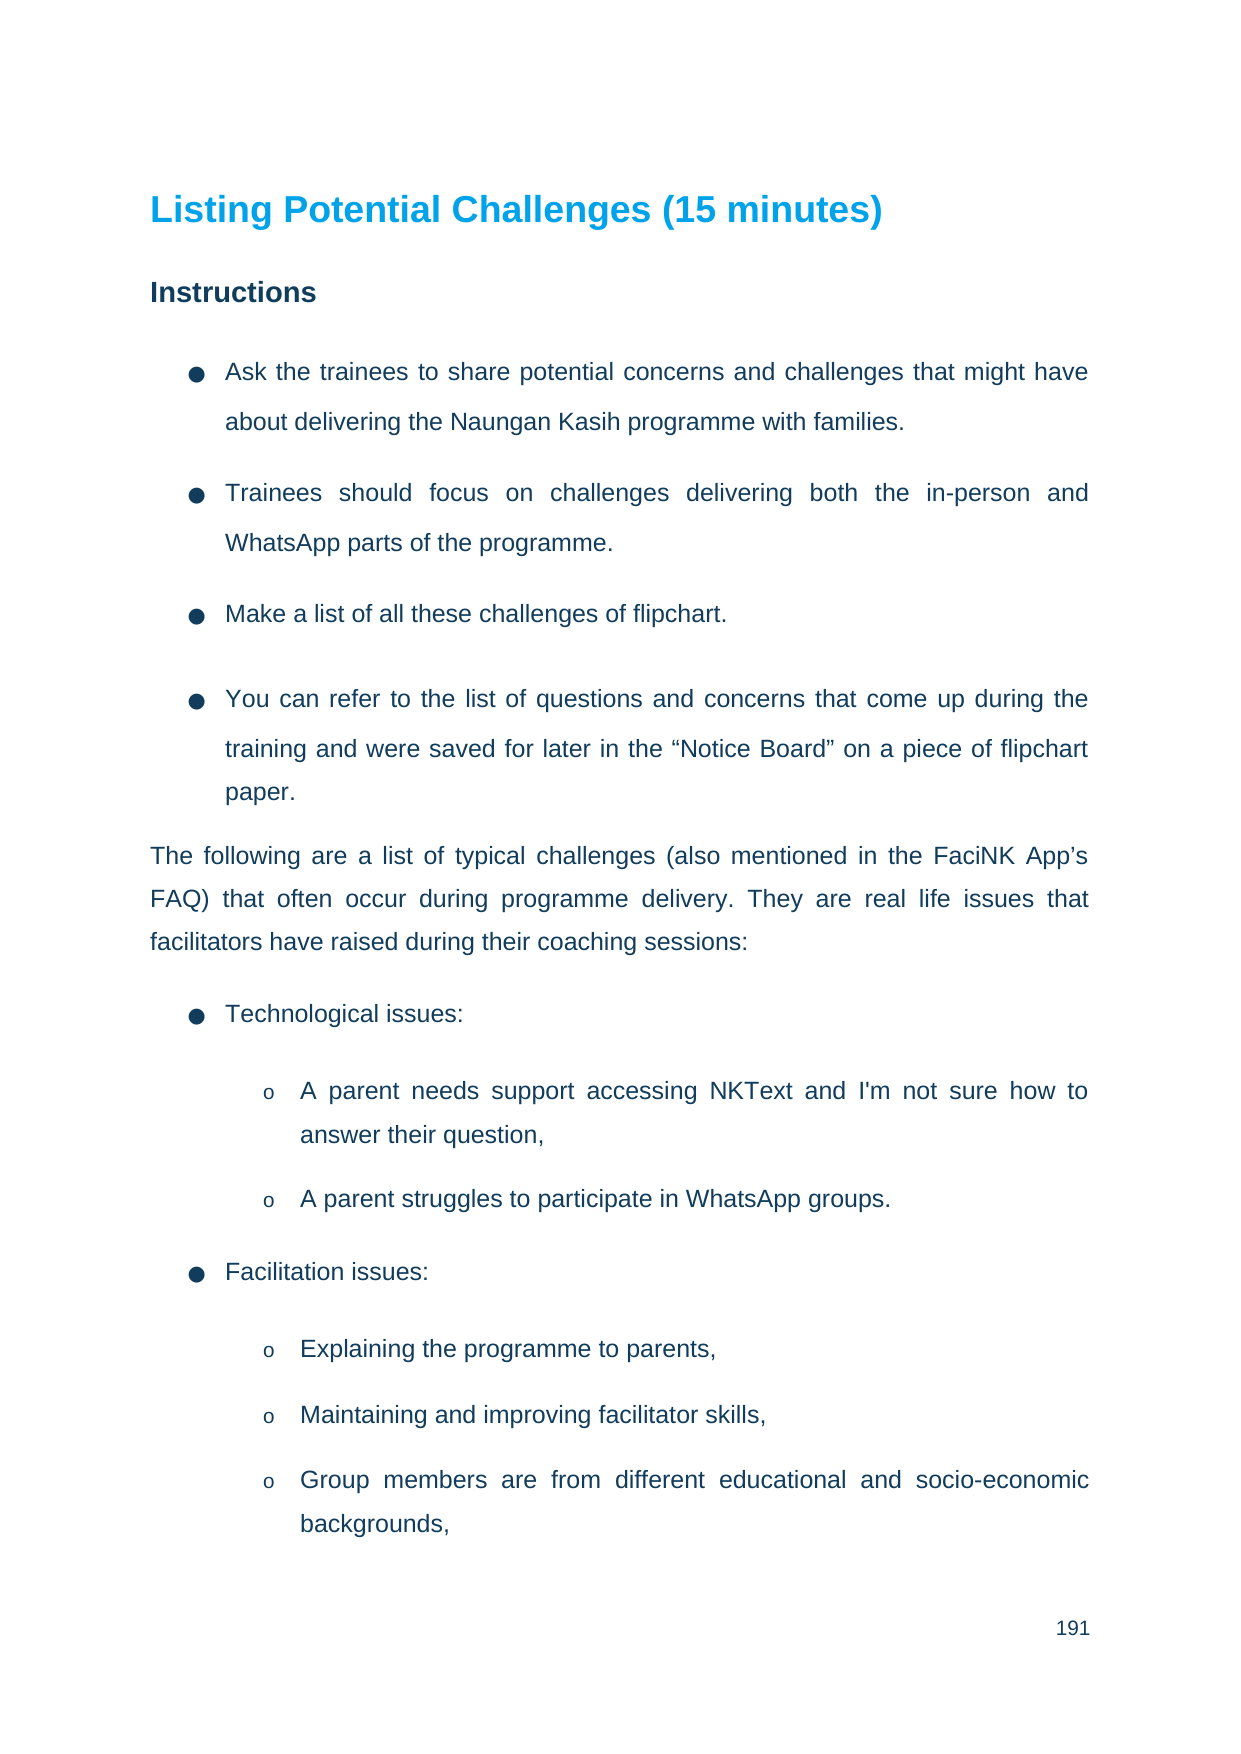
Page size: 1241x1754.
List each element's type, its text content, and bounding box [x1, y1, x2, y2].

list Group members are from different educational and socio-economic backgrounds, [262, 1465, 1090, 1538]
list Technological issues: [187, 991, 1090, 1034]
list Facilitation issues: [187, 1249, 1090, 1292]
list Explaining the programme to parents, [262, 1334, 1090, 1364]
subtitle Instructions [150, 274, 1090, 308]
list A parent struggles to participate in WhatsApp groups. [262, 1184, 1090, 1214]
list Make a list of all these challenges of flipchart. [187, 592, 1090, 635]
subtitle Listing Potential Challenges (15 minutes) [150, 187, 1090, 231]
list Trainees should focus on challenges delivering both the in-person and WhatsApp parts of the programme. [187, 471, 1090, 557]
list A parent needs support accessing NKText and I'm not sure how to answer their question, [262, 1076, 1090, 1149]
list Ask the trainees to share potential concerns and challenges that might have about delivering the Naungan Kasih programme with families. [187, 350, 1090, 436]
list Maintaining and improving facilitator skills, [262, 1400, 1090, 1429]
list You can refer to the list of questions and concerns that come up during the training and were saved for later in the “Notice Board” on a piece of flipchart paper. [187, 677, 1090, 806]
text The following are a list of typical challenges (also mentioned in the FaciNK App’s FAQ) that often occur during programme delivery. They are real life issues that facilitators have raised during their coaching sessions: [150, 841, 1090, 956]
